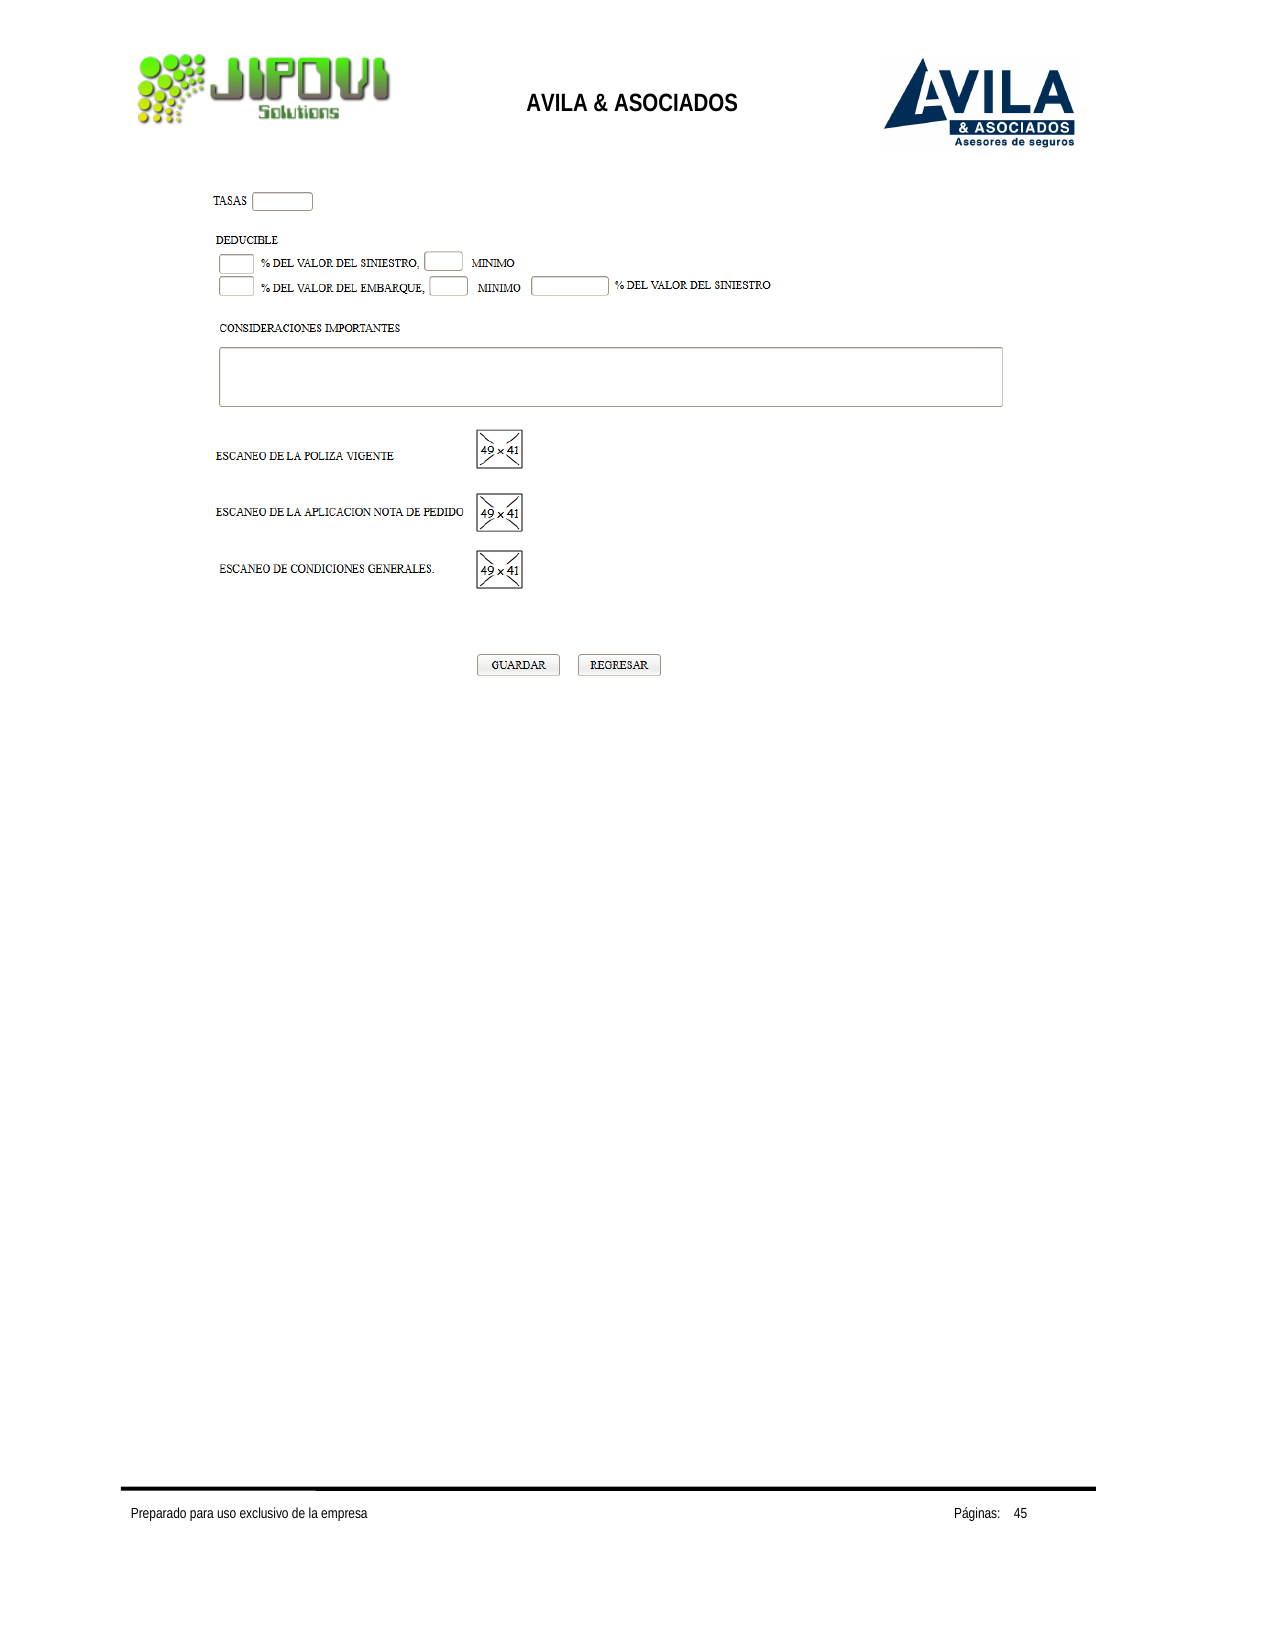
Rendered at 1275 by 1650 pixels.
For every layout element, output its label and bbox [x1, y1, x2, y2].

picture [131, 47, 394, 128]
picture [209, 184, 1014, 687]
picture [881, 57, 1077, 148]
